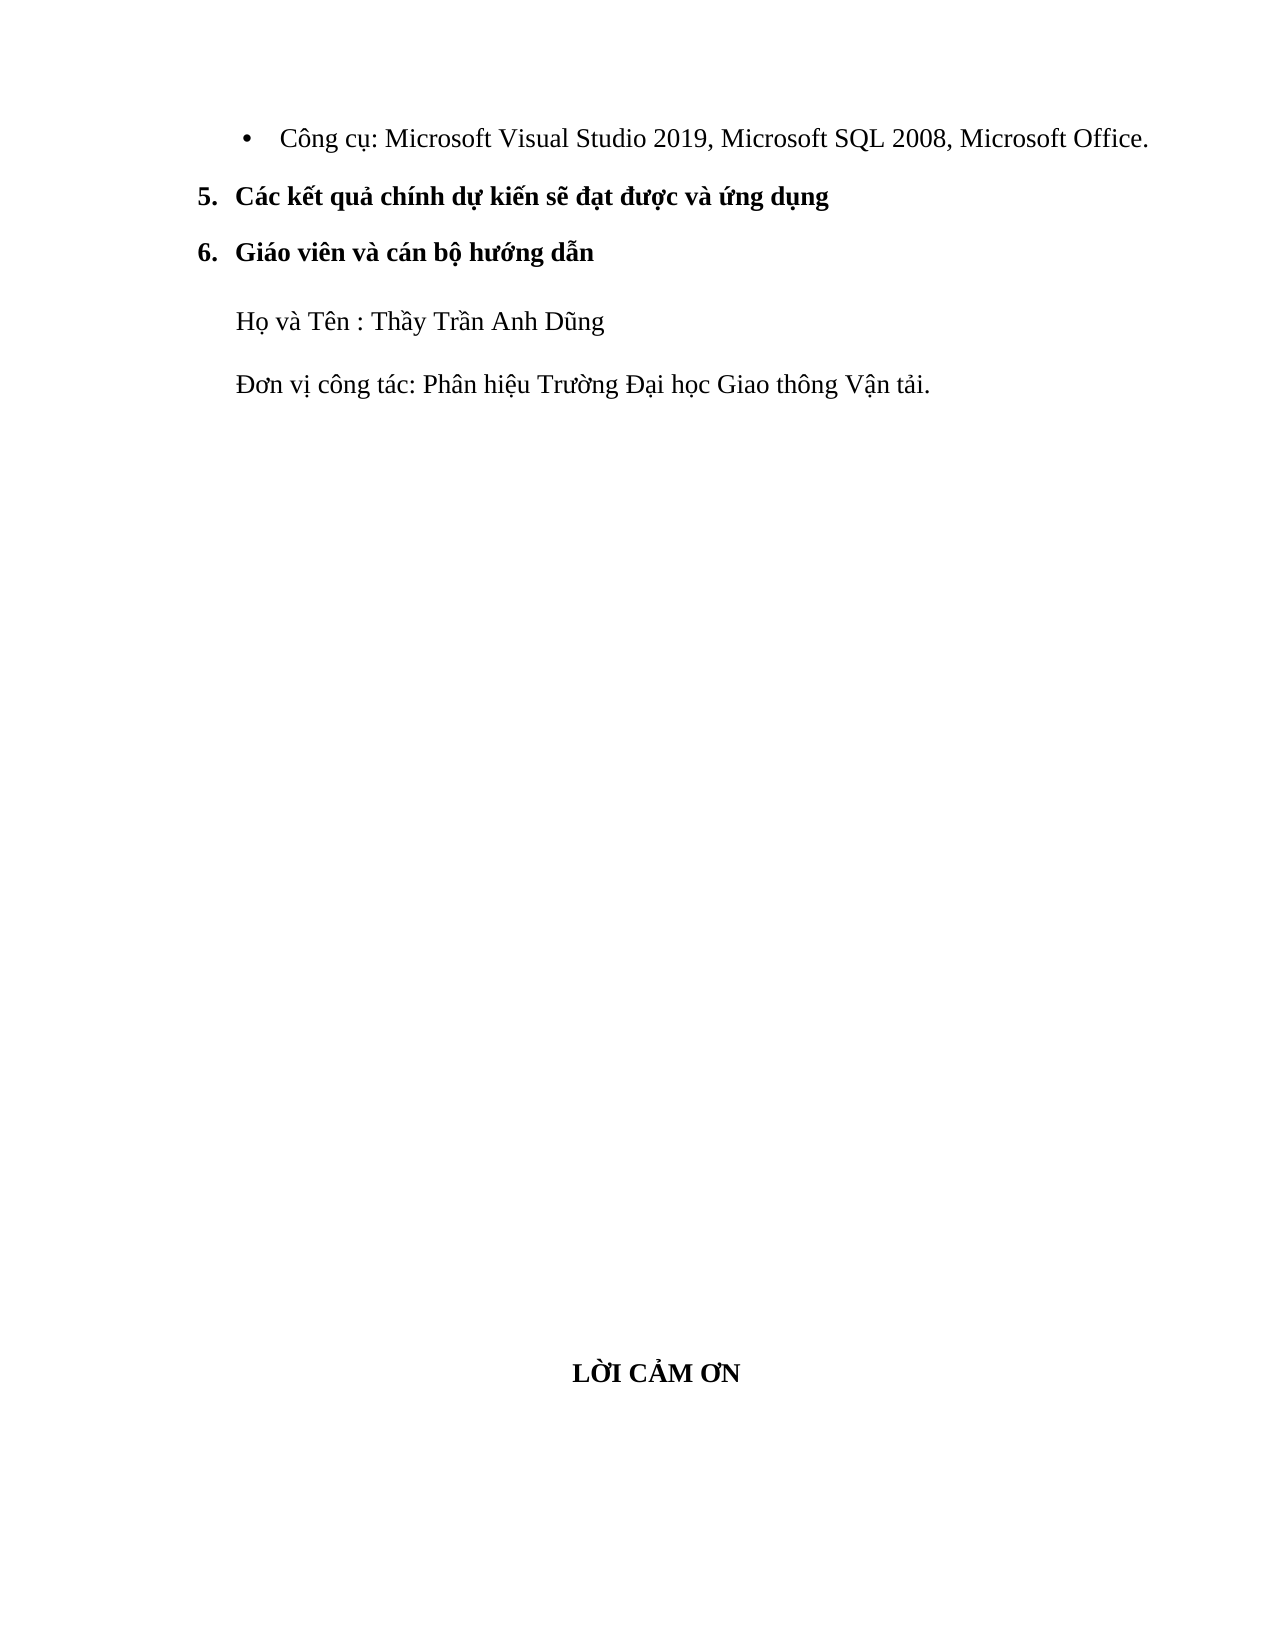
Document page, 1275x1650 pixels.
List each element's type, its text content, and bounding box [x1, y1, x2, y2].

subtitle LỜI CẢM ƠN [112, 1357, 1200, 1388]
list Các kết quả chính dự kiến sẽ đạt được và ứng dụng [197, 179, 841, 211]
list Giáo viên và cán bộ hướng dẫn [197, 236, 1116, 267]
list Công cụ: Microsoft Visual Studio 2019, Microsoft SQL 2008, Microsoft Office. [242, 122, 1202, 153]
text Họ và Tên : Thầy Trần Anh Dũng [236, 305, 1200, 336]
text Đơn vị công tác: Phân hiệu Trường Đại học Giao thông Vận tải. [236, 368, 1200, 399]
